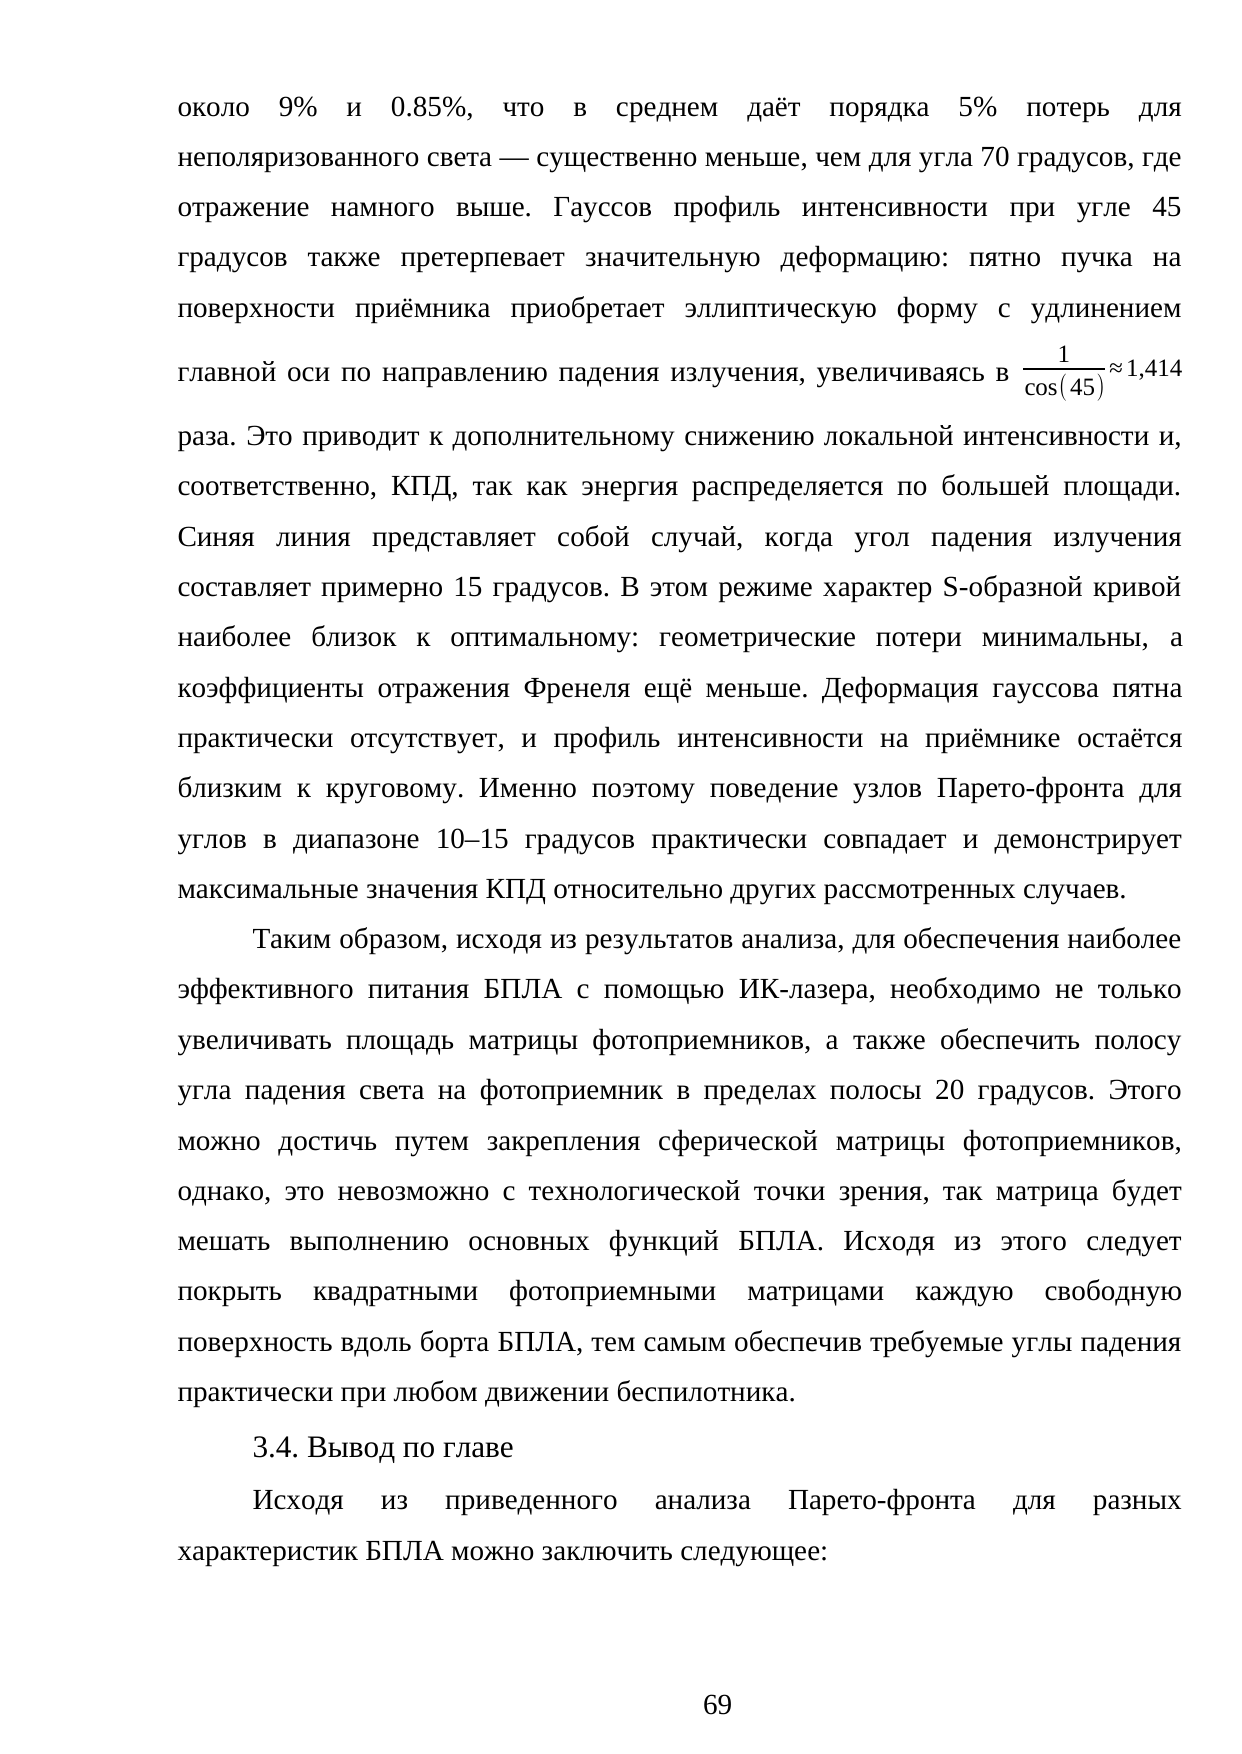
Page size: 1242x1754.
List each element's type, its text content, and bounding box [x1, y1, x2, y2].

text Исходя из приведенного анализа Парето-фронта для разных характеристик БПЛА можно заключить следующее: [177, 1482, 1183, 1566]
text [177, 89, 1183, 904]
subtitle 3.4. Вывод по главе [177, 1429, 1183, 1464]
text Таким образом, исходя из результатов анализа, для обеспечения наиболее эффективного питания БПЛА с помощью ИК-лазера, необходимо не только увеличивать площадь матрицы фотоприемников, а также обеспечить полосу угла падения света на фотоприемник в пределах полосы 20 градусов. Этого можно достичь путем закрепления сферической матрицы фотоприемников, однако, это невозможно с технологической точки зрения, так матрица будет мешать выполнению основных функций БПЛА. Исходя из этого следует покрыть квадратными фотоприемными матрицами каждую свободную поверхность вдоль борта БПЛА, тем самым обеспечив требуемые углы падения практически при любом движении беспилотника. [177, 921, 1183, 1408]
